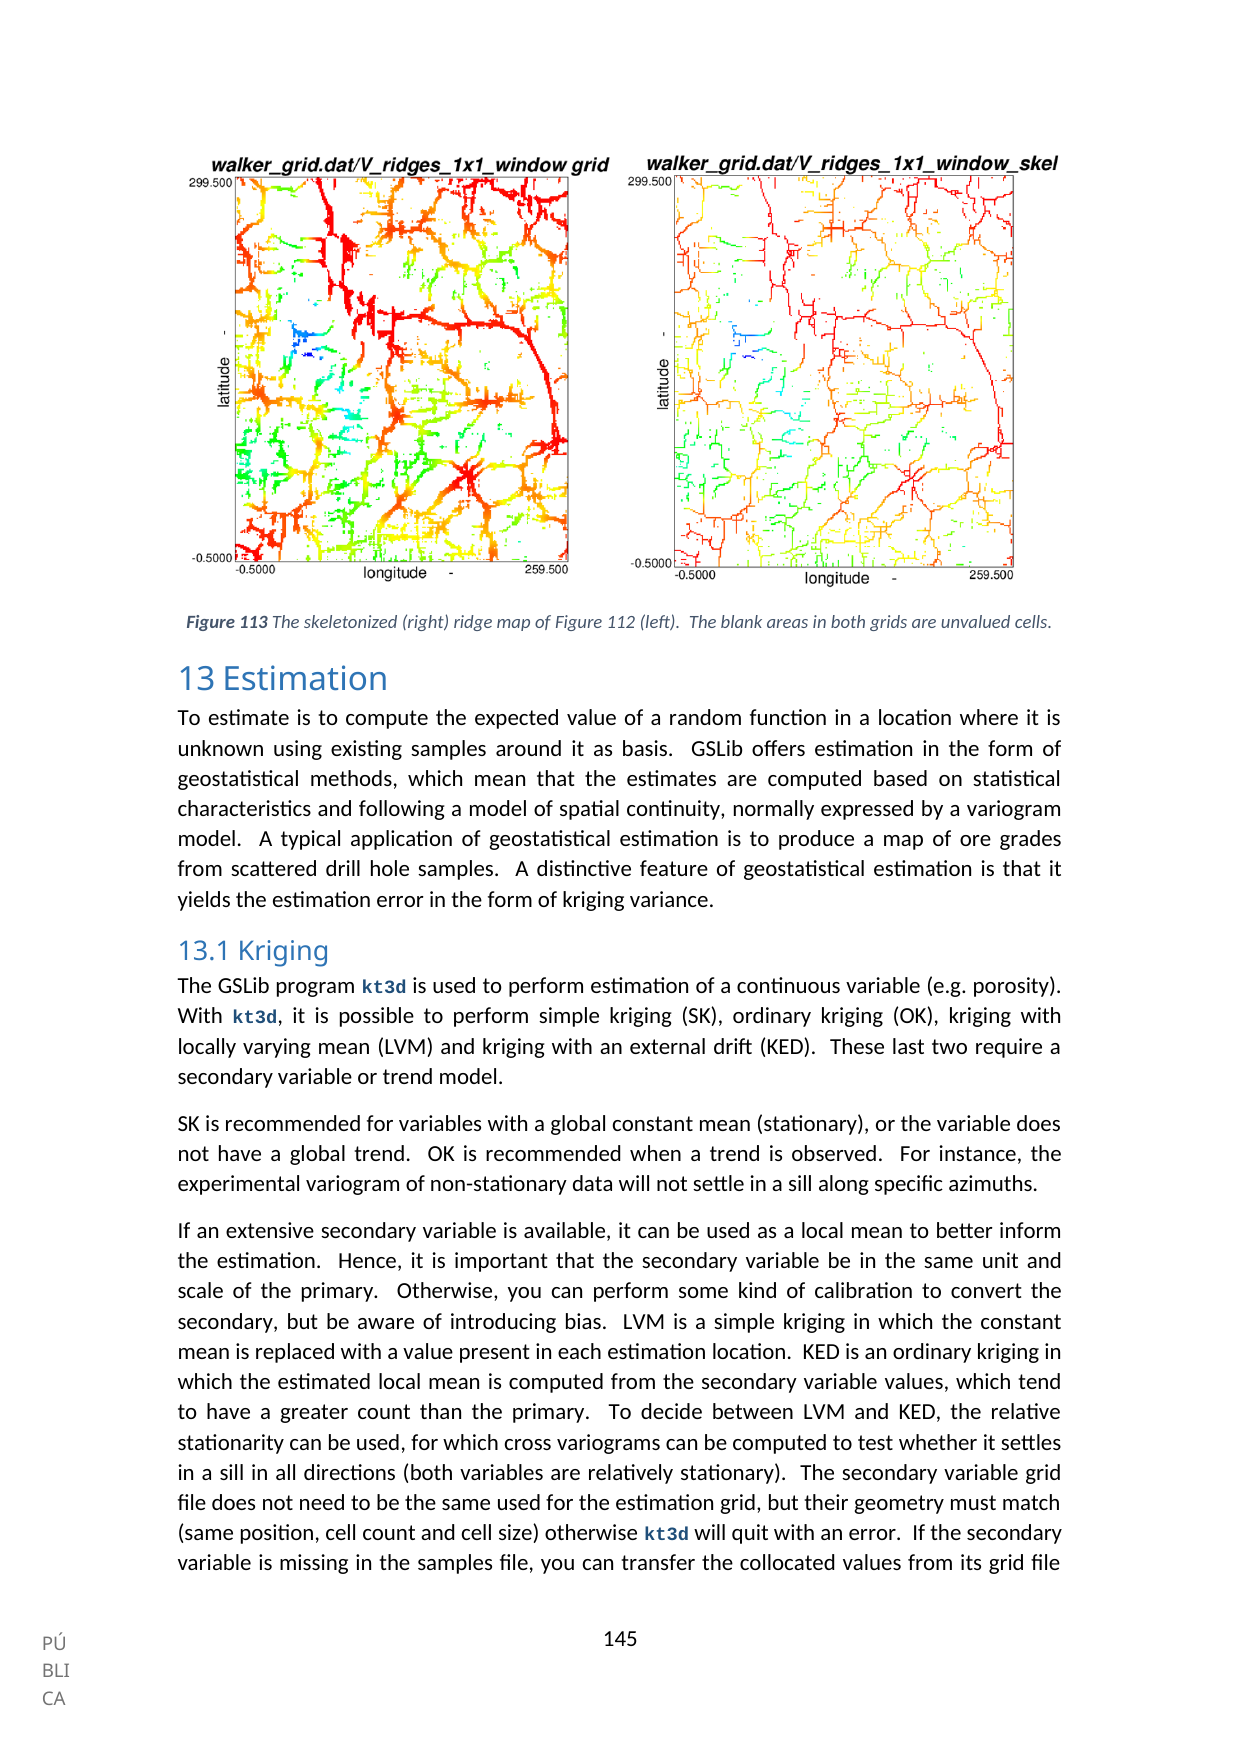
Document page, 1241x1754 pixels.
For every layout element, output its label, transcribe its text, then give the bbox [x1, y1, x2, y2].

text To estimate is to compute the expected value of a random function in a location where it is unknown using existing samples around it as basis. GSLib offers estimation in the form of geostatistical methods, which mean that the estimates are computed based on statistical characteristics and following a model of spatial continuity, normally expressed by a variogram model. A typical application of geostatistical estimation is to produce a map of ore grades from scattered drill hole samples. A distinctive feature of geostatistical estimation is that it yields the estimation error in the form of kriging variance. [177, 703, 1063, 913]
text The GSLib program kt3d is used to perform estimation of a continuous variable (e.g. porosity). With kt3d, it is possible to perform simple kriging (SK), ordinary kriging (OK), kriging with locally varying mean (LVM) and kriging with an external drift (KED). These last two require a secondary variable or trend model. [177, 971, 1063, 1090]
picture [177, 147, 1062, 592]
text SK is recommended for variables with a global constant mean (stationary), or the variable does not have a global trend. OK is recommended when a trend is observed. For instance, the experimental variogram of non-stationary data will not settle in a sill along specific azimuths. [177, 1109, 1063, 1197]
text Figure 113 The skeletonized (right) ridge map of Figure 112 (left). The blank areas in both grids are unvalued cells. [177, 611, 1063, 634]
subtitle Kriging [177, 932, 1063, 968]
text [177, 1216, 1063, 1576]
subtitle Estimation [177, 654, 1063, 700]
